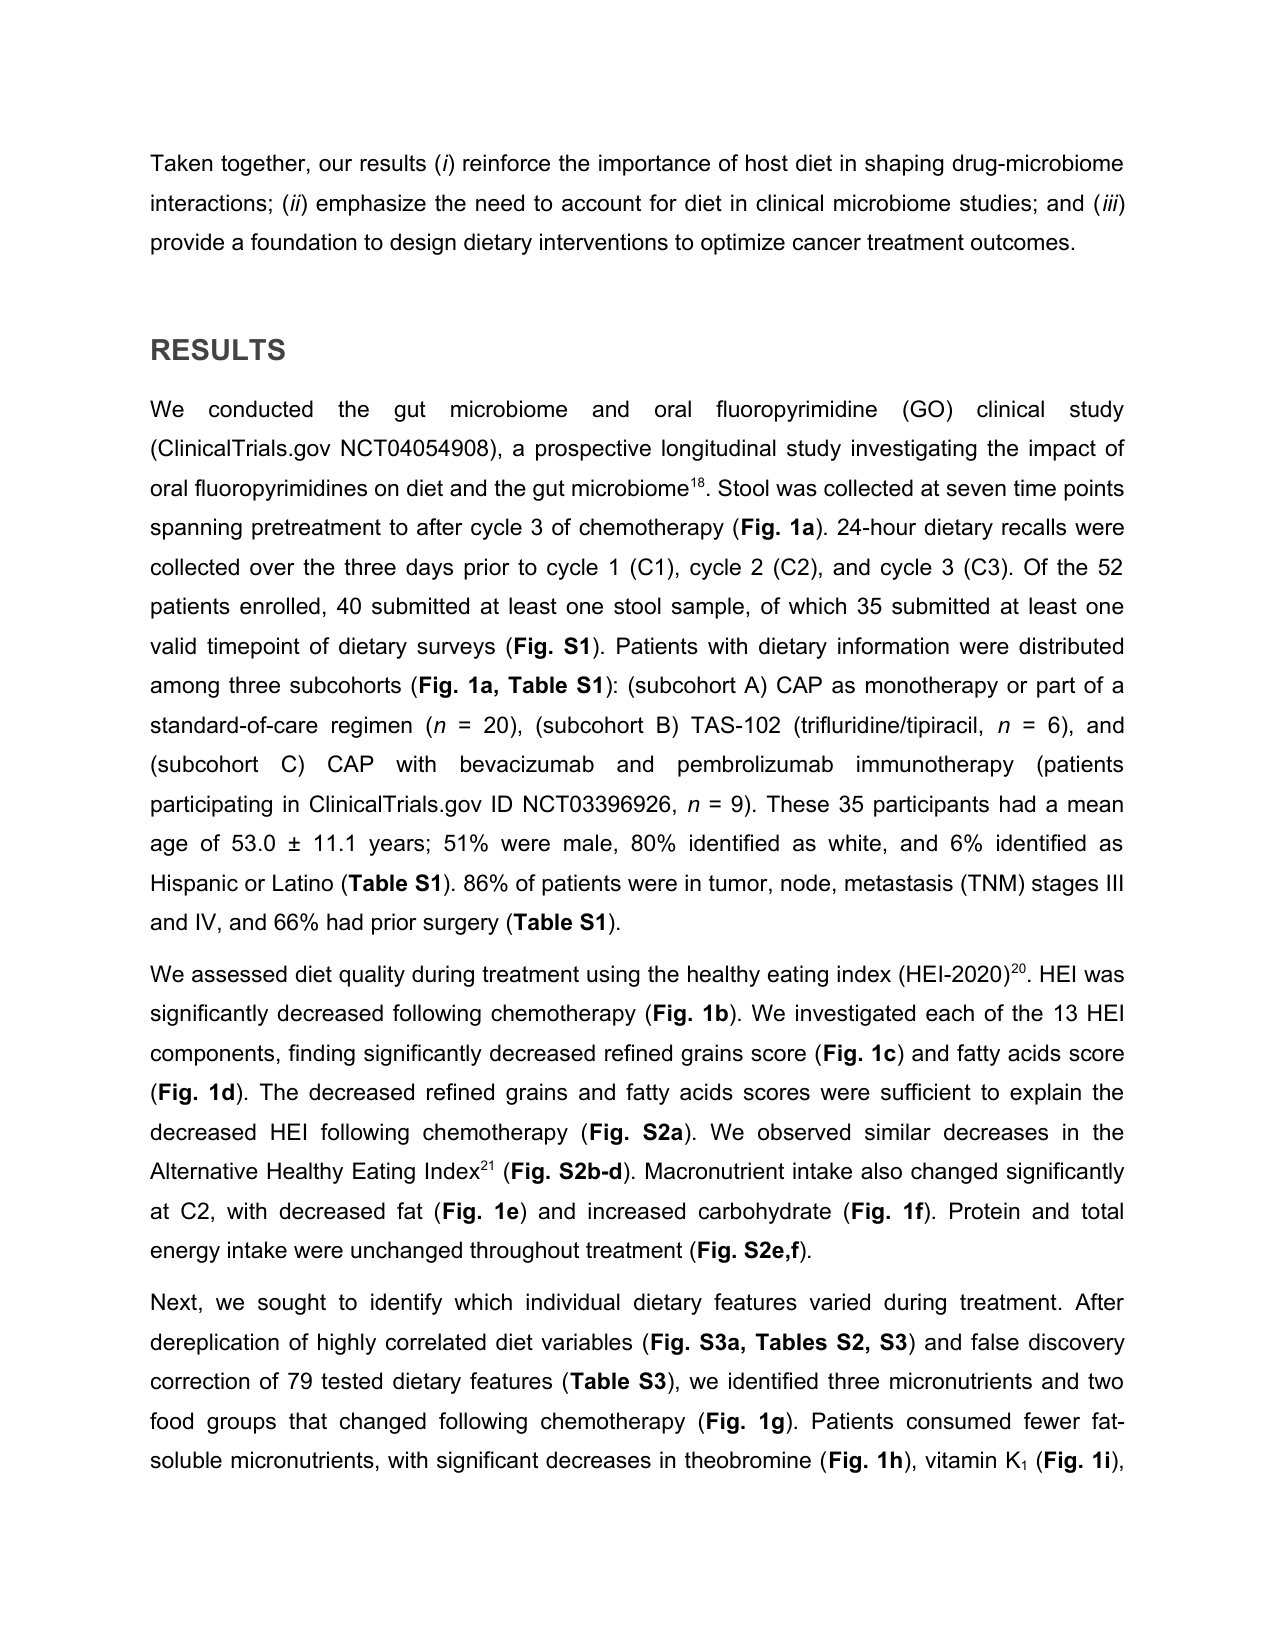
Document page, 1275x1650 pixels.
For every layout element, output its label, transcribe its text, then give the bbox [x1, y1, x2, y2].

text We assessed diet quality during treatment using the healthy eating index (HEI-2020)20. HEI was significantly decreased following chemotherapy (Fig. 1b). We investigated each of the 13 HEI components, finding significantly decreased refined grains score (Fig. 1c) and fatty acids score (Fig. 1d). The decreased refined grains and fatty acids scores were sufficient to explain the decreased HEI following chemotherapy (Fig. S2a). We observed similar decreases in the Alternative Healthy Eating Index21 (Fig. S2b-d). Macronutrient intake also changed significantly at C2, with decreased fat (Fig. 1e) and increased carbohydrate (Fig. 1f). Protein and total energy intake were unchanged throughout treatment (Fig. S2e,f). [150, 961, 1125, 1264]
text We conducted the gut microbiome and oral fluoropyrimidine (GO) clinical study (ClinicalTrials.gov NCT04054908), a prospective longitudinal study investigating the impact of oral fluoropyrimidines on diet and the gut microbiome18. Stool was collected at seven time points spanning pretreatment to after cycle 3 of chemotherapy (Fig. 1a). 24-hour dietary recalls were collected over the three days prior to cycle 1 (C1), cycle 2 (C2), and cycle 3 (C3). Of the 52 patients enrolled, 40 submitted at least one stool sample, of which 35 submitted at least one valid timepoint of dietary surveys (Fig. S1). Patients with dietary information were distributed among three subcohorts (Fig. 1a, Table S1): (subcohort A) CAP as monotherapy or part of a standard-of-care regimen (n = 20), (subcohort B) TAS-102 (trifluridine/tipiracil, n = 6), and (subcohort C) CAP with bevacizumab and pembrolizumab immunotherapy (patients participating in ClinicalTrials.gov ID NCT03396926, n = 9). These 35 participants had a mean age of 53.0 ± 11.1 years; 51% were male, 80% identified as white, and 6% identified as Hispanic or Latino (Table S1). 86% of patients were in tumor, node, metastasis (TNM) stages III and IV, and 66% had prior surgery (Table S1). [150, 396, 1125, 935]
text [150, 150, 1125, 255]
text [150, 1289, 1125, 1473]
subtitle RESULTS [150, 333, 1125, 366]
